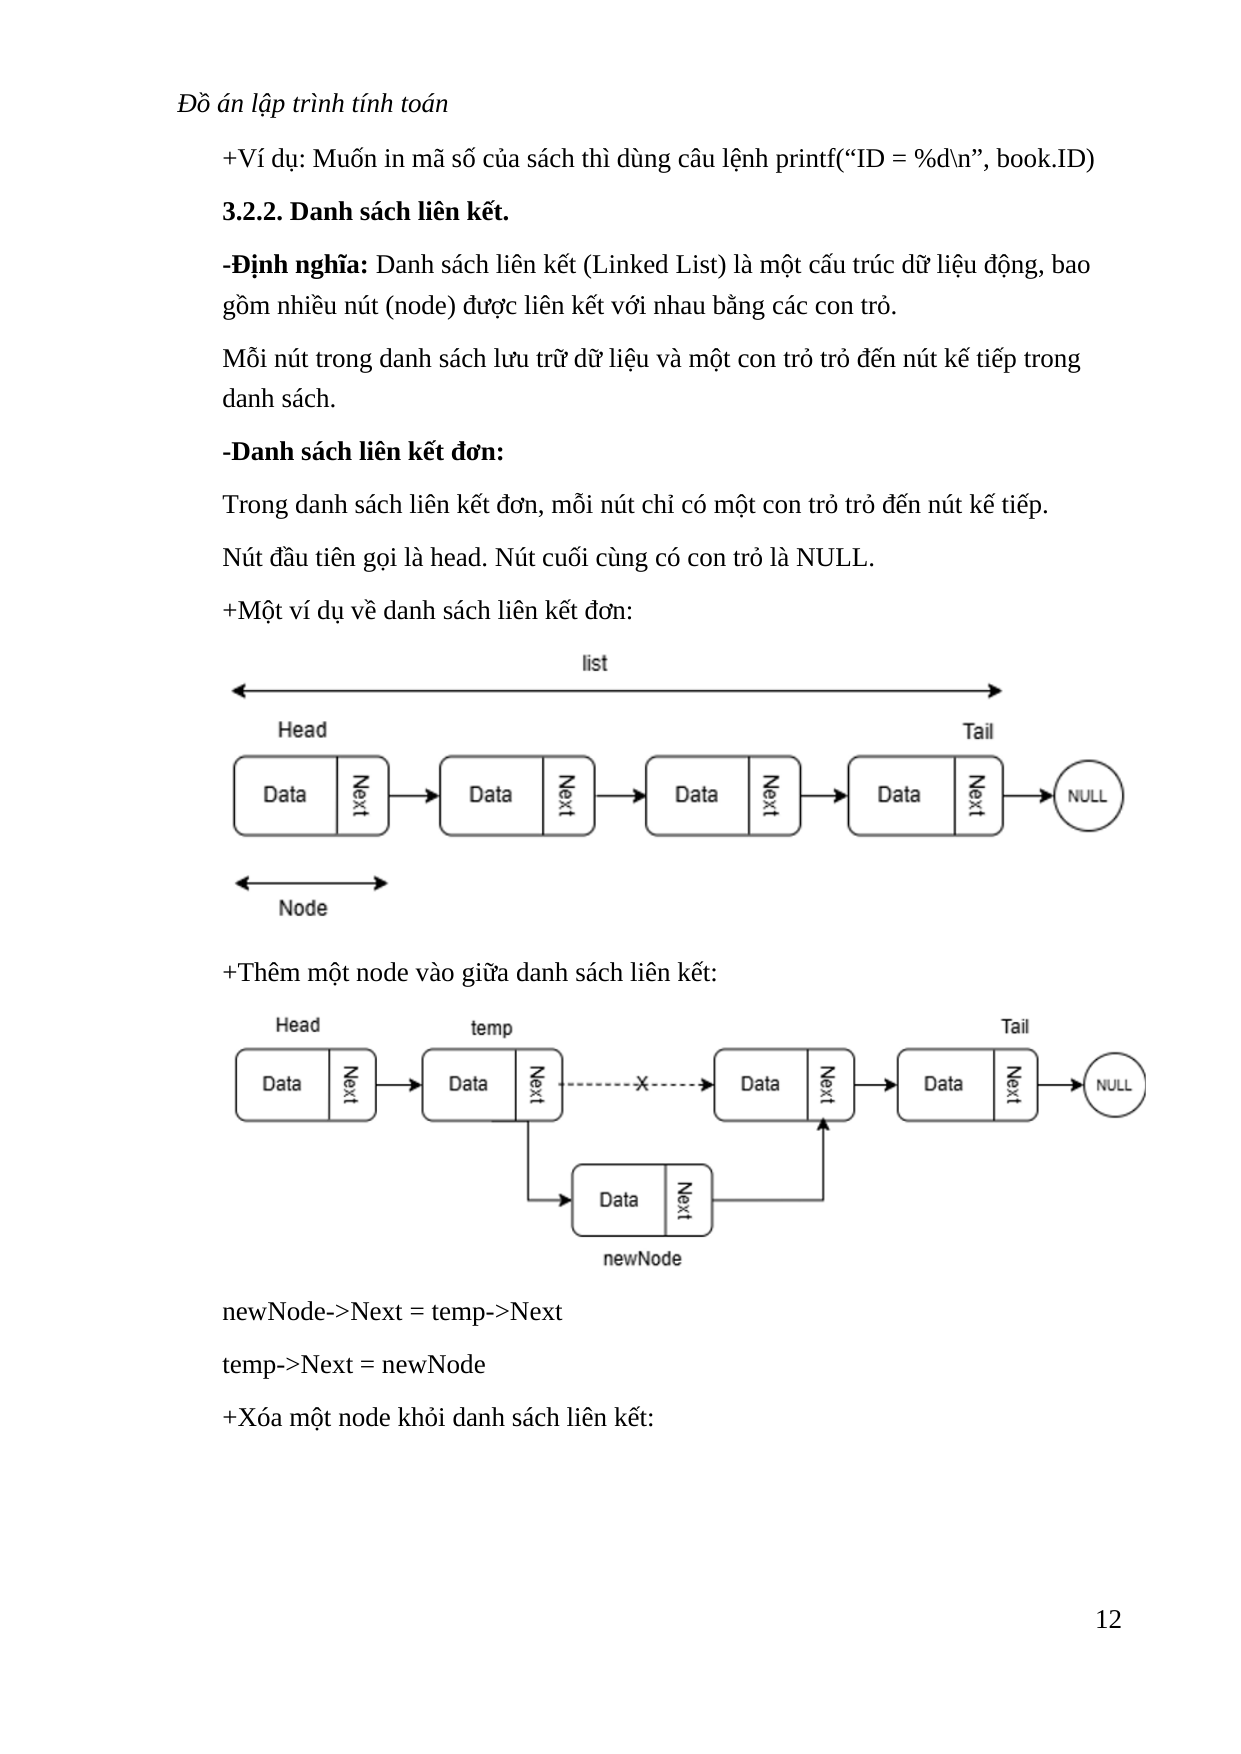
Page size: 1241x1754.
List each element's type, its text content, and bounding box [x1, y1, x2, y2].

text +Một ví dụ về danh sách liên kết đơn: [222, 594, 1122, 625]
text -Danh sách liên kết đơn: [222, 435, 1122, 466]
text Mỗi nút trong danh sách lưu trữ dữ liệu và một con trỏ trỏ đến nút kế tiếp trong danh sách. [222, 342, 1122, 413]
picture [222, 1008, 1146, 1274]
text -Định nghĩa: Danh sách liên kết (Linked List) là một cấu trúc dữ liệu động, bao gồm nhiều nút (node) được liên kết với nhau bằng các con trỏ. [222, 248, 1122, 320]
text +Ví dụ: Muốn in mã số của sách thì dùng câu lệnh printf(“ID = %d\n”, book.ID) [222, 142, 1122, 174]
text +Thêm một node vào giữa danh sách liên kết: [222, 956, 1122, 987]
text +Xóa một node khỏi danh sách liên kết: [222, 1401, 1122, 1432]
subtitle 3.2.2. Danh sách liên kết. [222, 195, 1122, 227]
text temp->Next = newNode [222, 1348, 1122, 1379]
text newNode->Next = temp->Next [222, 1295, 1122, 1326]
text Nút đầu tiên gọi là head. Nút cuối cùng có con trỏ là NULL. [222, 541, 1122, 572]
text Trong danh sách liên kết đơn, mỗi nút chỉ có một con trỏ trỏ đến nút kế tiếp. [222, 488, 1122, 519]
picture [222, 646, 1155, 935]
